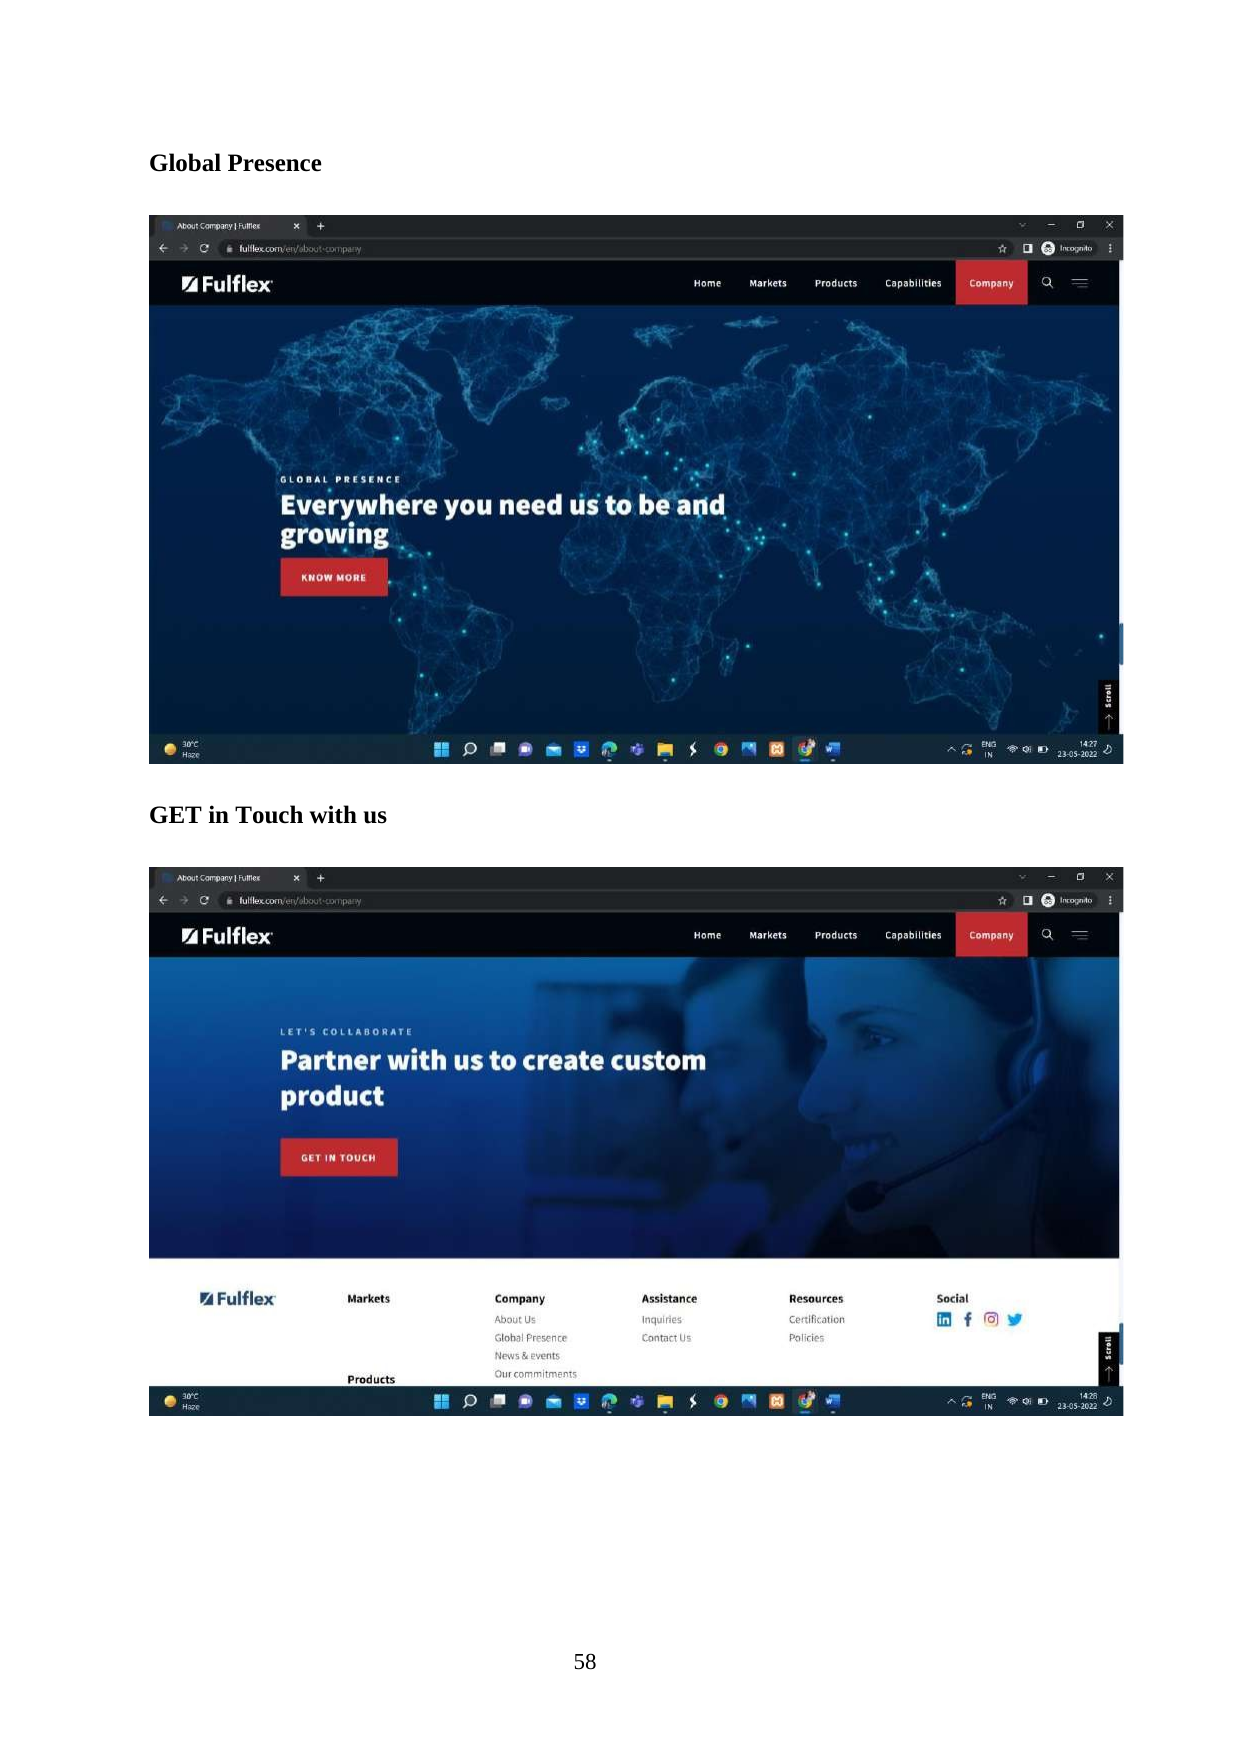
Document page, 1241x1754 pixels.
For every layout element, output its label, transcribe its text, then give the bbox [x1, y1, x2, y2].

picture [149, 867, 1124, 1416]
text GET in Touch with us [149, 800, 1228, 829]
picture [149, 215, 1124, 764]
subtitle Global Presence [149, 148, 1228, 176]
